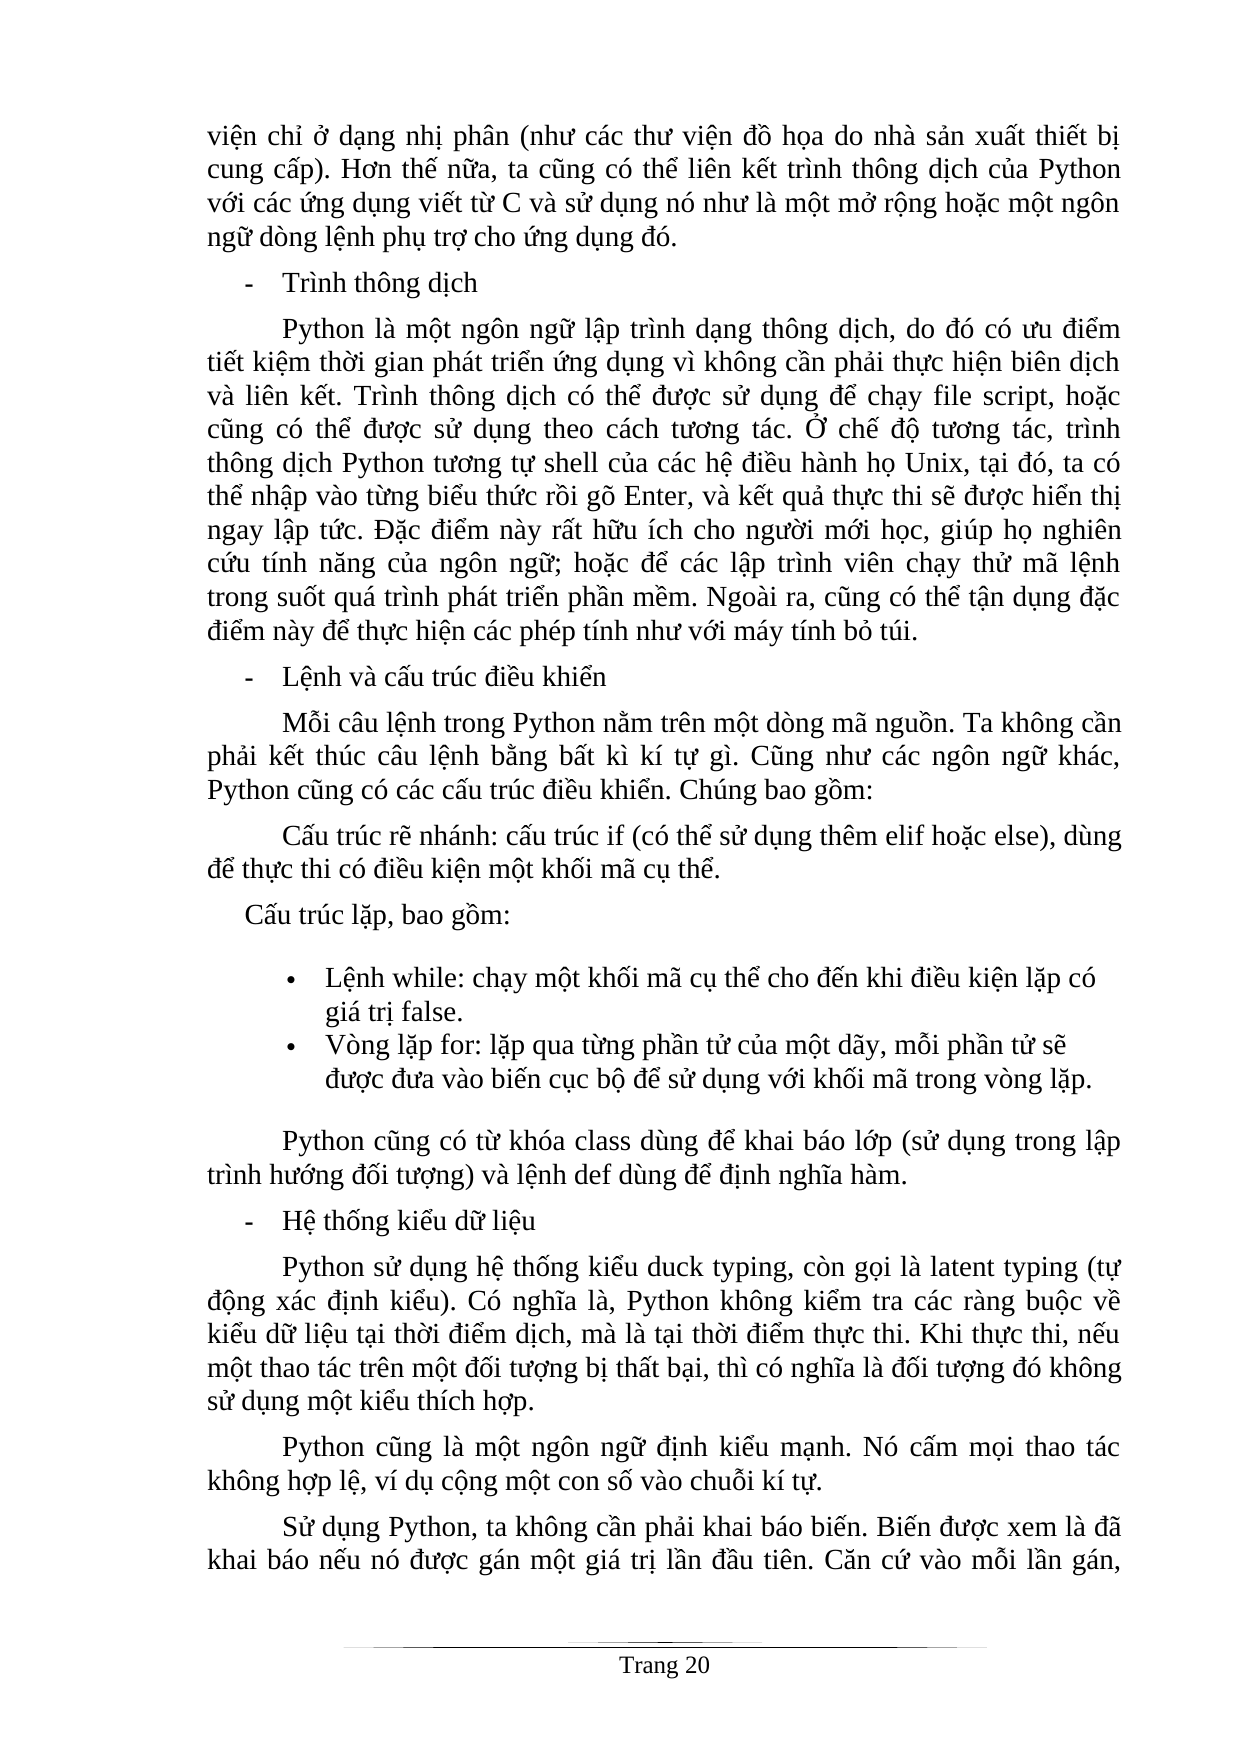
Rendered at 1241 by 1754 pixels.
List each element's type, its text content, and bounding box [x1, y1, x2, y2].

list Hệ thống kiểu dữ liệu [244, 1203, 1122, 1237]
text Python là một ngôn ngữ lập trình dạng thông dịch, do đó có ưu điểm tiết kiệm thời gian phát triển ứng dụng vì không cần phải thực hiện biên dịch và liên kết. Trình thông dịch có thể được sử dụng để chạy file script, hoặc cũng có thể được sử dụng theo cách tương tác. Ở chế độ tương tác, trình thông dịch Python tương tự shell của các hệ điều hành họ Unix, tại đó, ta có thể nhập vào từng biểu thức rồi gõ Enter, và kết quả thực thi sẽ được hiển thị ngay lập tức. Đặc điểm này rất hữu ích cho người mới học, giúp họ nghiên cứu tính năng của ngôn ngữ; hoặc để các lập trình viên chạy thử mã lệnh trong suốt quá trình phát triển phần mềm. Ngoài ra, cũng có thể tận dụng đặc điểm này để thực hiện các phép tính như với máy tính bỏ túi. [207, 311, 1122, 646]
list Lệnh while: chạy một khối mã cụ thể cho đến khi điều kiện lặp có giá trị false. [287, 960, 1122, 1027]
list Trình thông dịch [244, 265, 1122, 298]
text Mỗi câu lệnh trong Python nằm trên một dòng mã nguồn. Ta không cần phải kết thúc câu lệnh bằng bất kì kí tự gì. Cũng như các ngôn ngữ khác, Python cũng có các cấu trúc điều khiển. Chúng bao gồm: [207, 705, 1122, 805]
list Vòng lặp for: lặp qua từng phần tử của một dãy, mỗi phần tử sẽ được đưa vào biến cục bộ để sử dụng với khối mã trong vòng lặp. [287, 1027, 1122, 1094]
text Python sử dụng hệ thống kiểu duck typing, còn gọi là latent typing (tự động xác định kiểu). Có nghĩa là, Python không kiểm tra các ràng buộc về kiểu dữ liệu tại thời điểm dịch, mà là tại thời điểm thực thi. Khi thực thi, nếu một thao tác trên một đối tượng bị thất bại, thì có nghĩa là đối tượng đó không sử dụng một kiểu thích hợp. [207, 1249, 1122, 1417]
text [207, 118, 1122, 252]
text Cấu trúc rẽ nhánh: cấu trúc if (có thể sử dụng thêm elif hoặc else), dùng để thực thi có điều kiện một khối mã cụ thể. [207, 818, 1122, 885]
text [207, 1509, 1122, 1576]
text Python cũng có từ khóa class dùng để khai báo lớp (sử dụng trong lập trình hướng đối tượng) và lệnh def dùng để định nghĩa hàm. [207, 1123, 1122, 1191]
list Lệnh và cấu trúc điều khiển [244, 659, 1122, 692]
text Cấu trúc lặp, bao gồm: [207, 897, 1122, 931]
text Python cũng là một ngôn ngữ định kiểu mạnh. Nó cấm mọi thao tác không hợp lệ, ví dụ cộng một con số vào chuỗi kí tự. [207, 1429, 1122, 1496]
